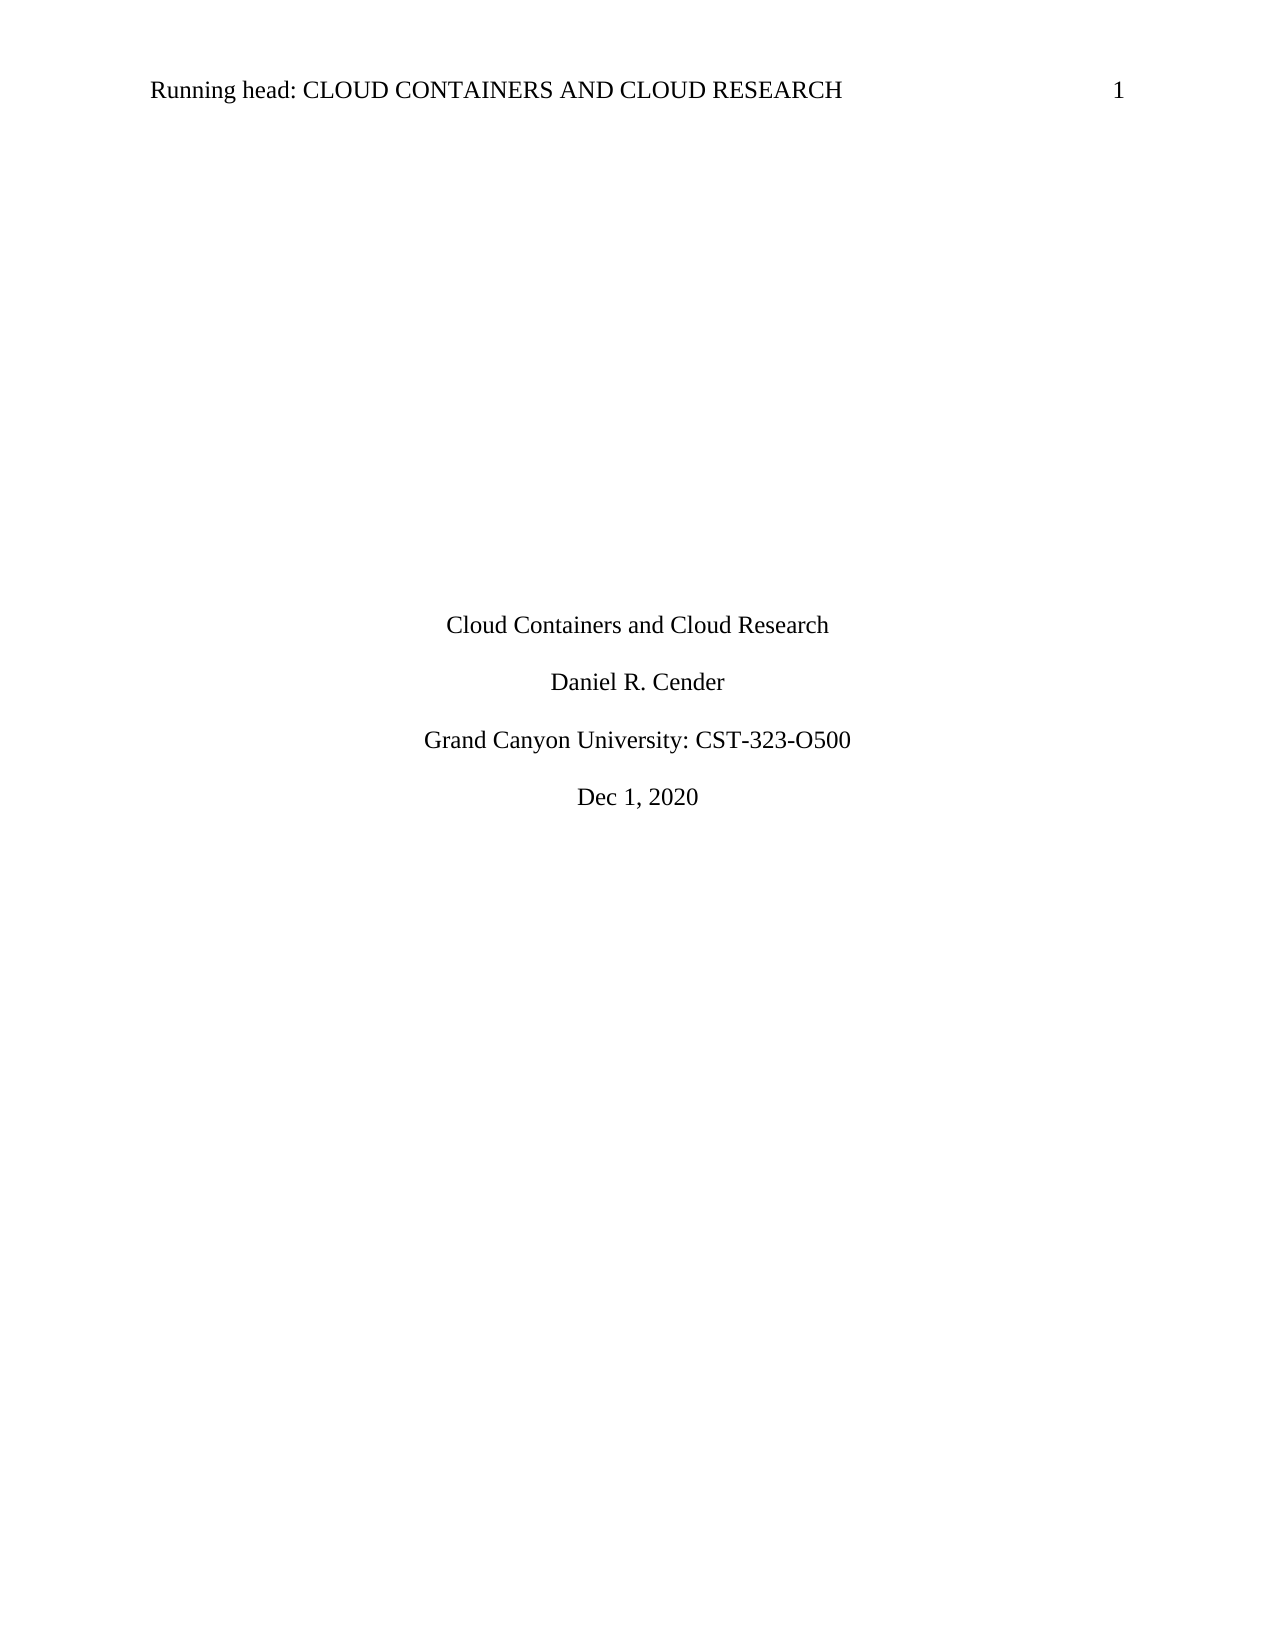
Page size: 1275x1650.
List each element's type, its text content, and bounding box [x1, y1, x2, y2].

text Daniel R. Cender [150, 667, 1125, 696]
text Dec 1, 2020 [150, 782, 1125, 869]
text Grand Canyon University: CST-323-O500 [150, 725, 1125, 754]
text Cloud Containers and Cloud Research [150, 610, 1125, 639]
